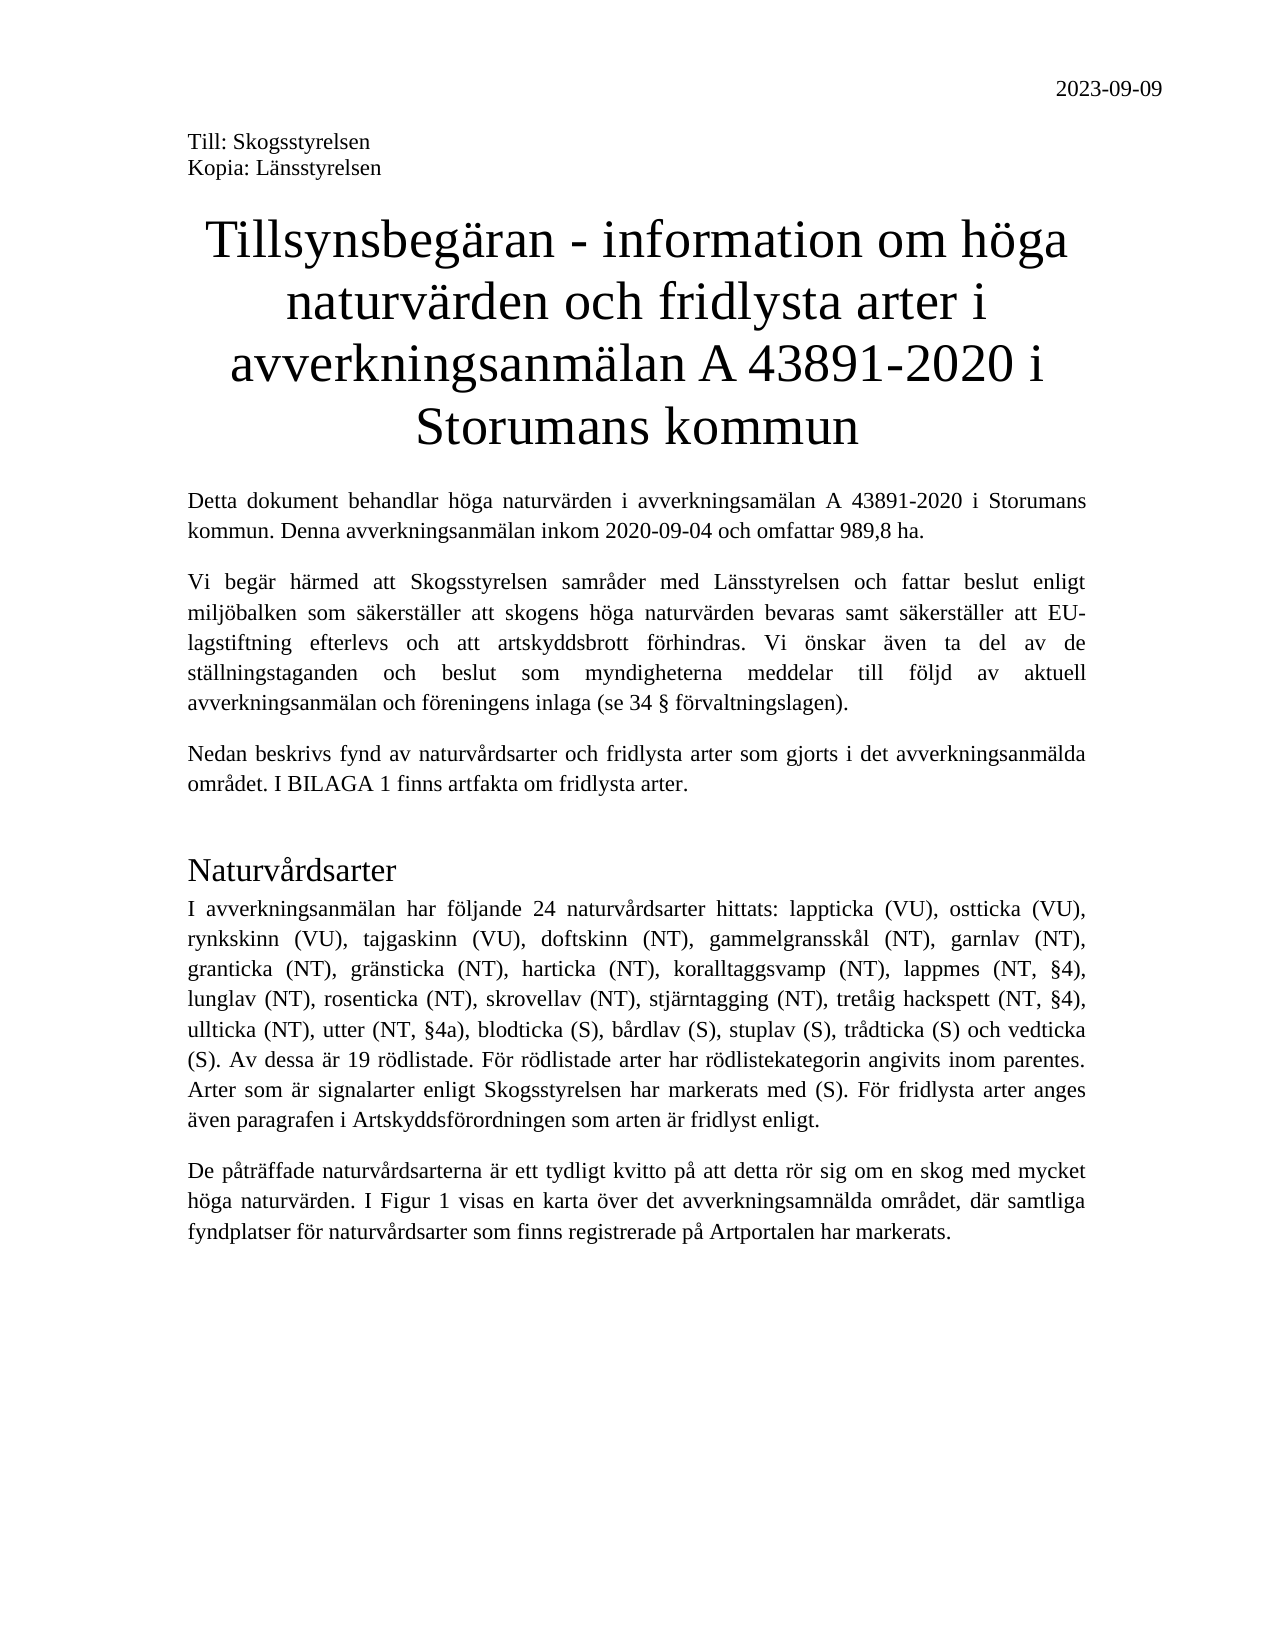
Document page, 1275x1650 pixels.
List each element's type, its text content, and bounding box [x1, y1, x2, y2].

title Tillsynsbegäran - information om höga naturvärden och fridlysta arter i avverkningsanmälan A 43891-2020 i Storumans kommun [187, 207, 1087, 456]
subtitle Naturvårdsarter [187, 851, 1087, 889]
text Nedan beskrivs fynd av naturvårdsarter och fridlysta arter som gjorts i det avverkningsanmälda området. I BILAGA 1 finns artfakta om fridlysta arter. [187, 740, 1087, 797]
text De påträffade naturvårdsarterna är ett tydligt kvitto på att detta rör sig om en skog med mycket höga naturvärden. I Figur 1 visas en karta över det avverkningsamnälda området, där samtliga fyndplatser för naturvårdsarter som finns registrerade på Artportalen har markerats. [187, 1157, 1087, 1244]
text I avverkningsanmälan har följande 24 naturvårdsarter hittats: lappticka (VU), ostticka (VU), rynkskinn (VU), tajgaskinn (VU), doftskinn (NT), gammelgransskål (NT), garnlav (NT), granticka (NT), gränsticka (NT), harticka (NT), koralltaggsvamp (NT), lappmes (NT, §4), lunglav (NT), rosenticka (NT), skrovellav (NT), stjärntagging (NT), tretåig hackspett (NT, §4), ullticka (NT), utter (NT, §4a), blodticka (S), bårdlav (S), stuplav (S), trådticka (S) och vedticka (S). Av dessa är 19 rödlistade. För rödlistade arter har rödlistekategorin angivits inom parentes. Arter som är signalarter enligt Skogsstyrelsen har markerats med (S). För fridlysta arter anges även paragrafen i Artskyddsförordningen som arten är fridlyst enligt. [187, 895, 1087, 1133]
text Vi begär härmed att Skogsstyrelsen samråder med Länsstyrelsen och fattar beslut enligt miljöbalken som säkerställer att skogens höga naturvärden bevaras samt säkerställer att EU-lagstiftning efterlevs och att artskyddsbrott förhindras. Vi önskar även ta del av de ställningstaganden och beslut som myndigheterna meddelar till följd av aktuell avverkningsanmälan och föreningens inlaga (se 34 § förvaltningslagen). [187, 568, 1087, 716]
text Detta dokument behandlar höga naturvärden i avverkningsamälan A 43891-2020 i Storumans kommun. Denna avverkningsanmälan inkom 2020-09-04 och omfattar 989,8 ha. [187, 487, 1087, 544]
